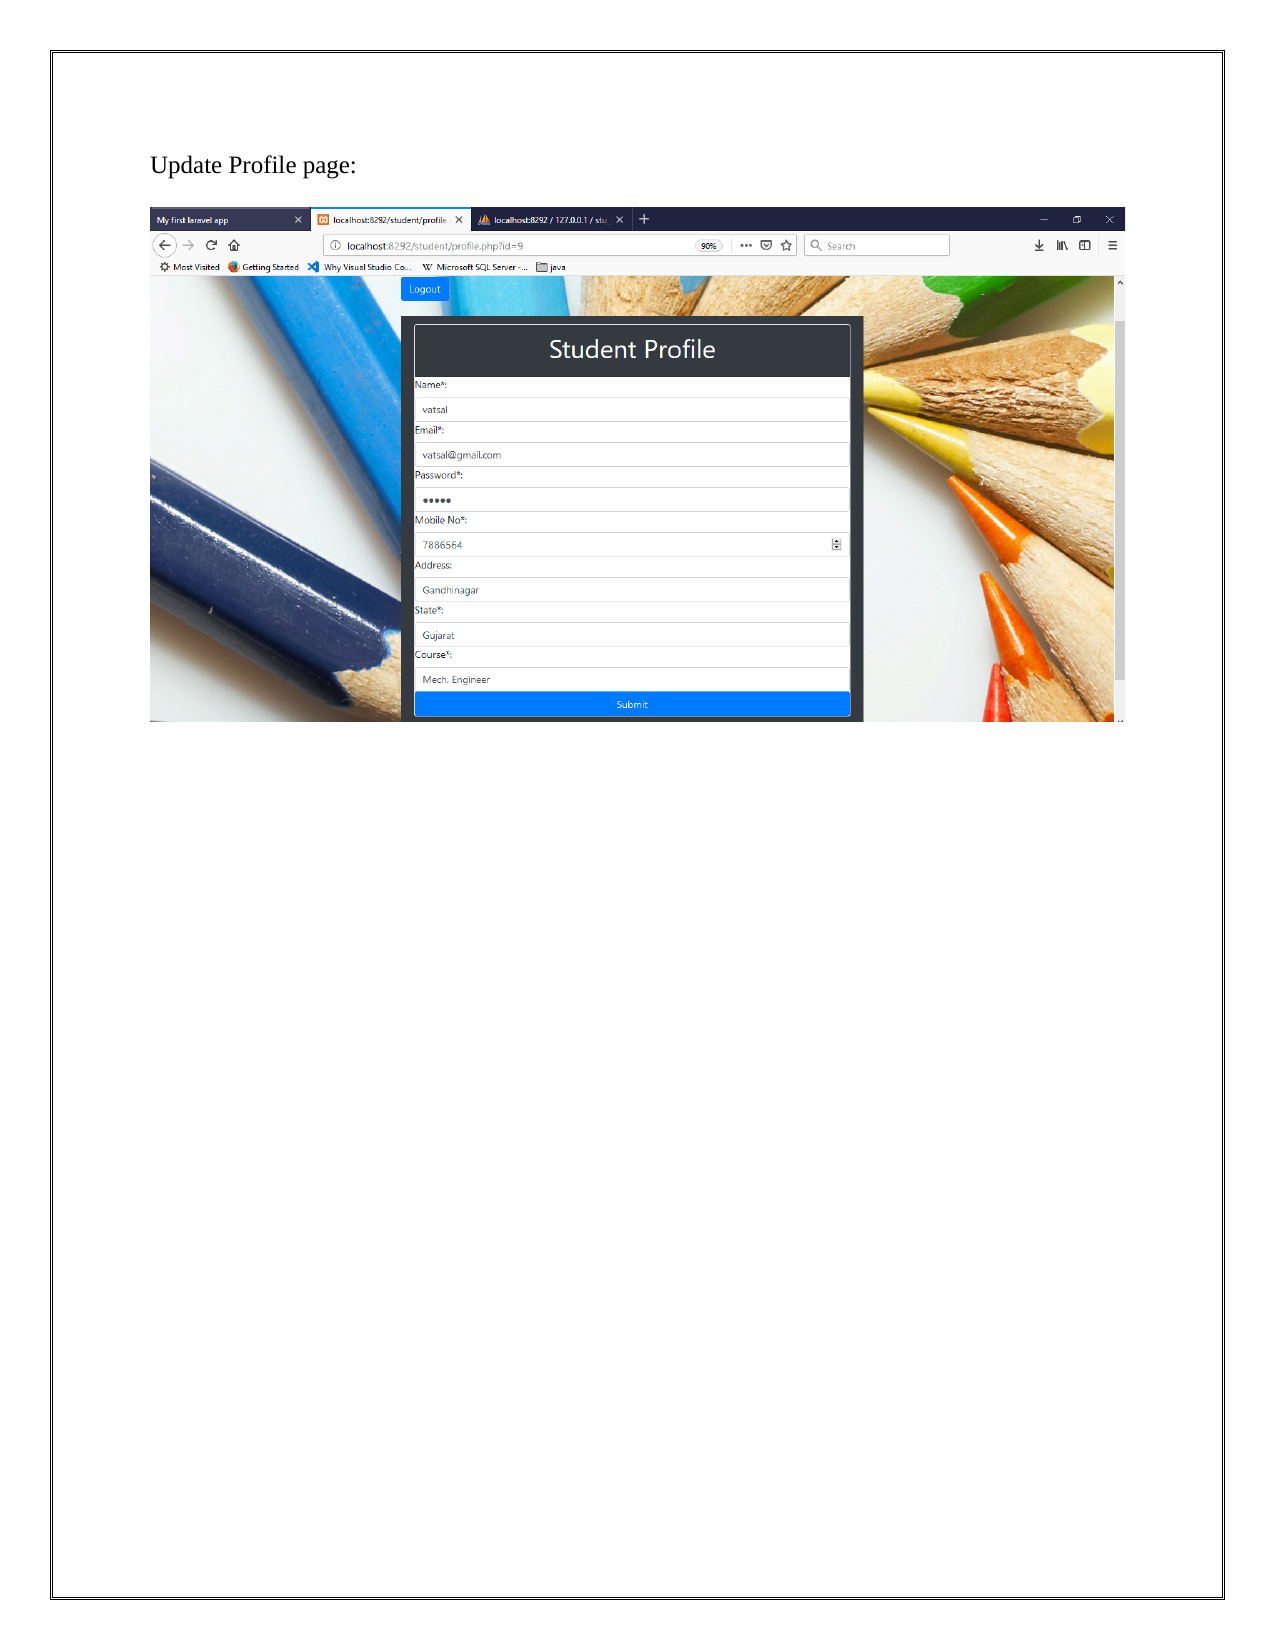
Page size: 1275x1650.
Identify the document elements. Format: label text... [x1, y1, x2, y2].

text Update Profile page: [150, 150, 1125, 179]
picture [150, 207, 1125, 722]
